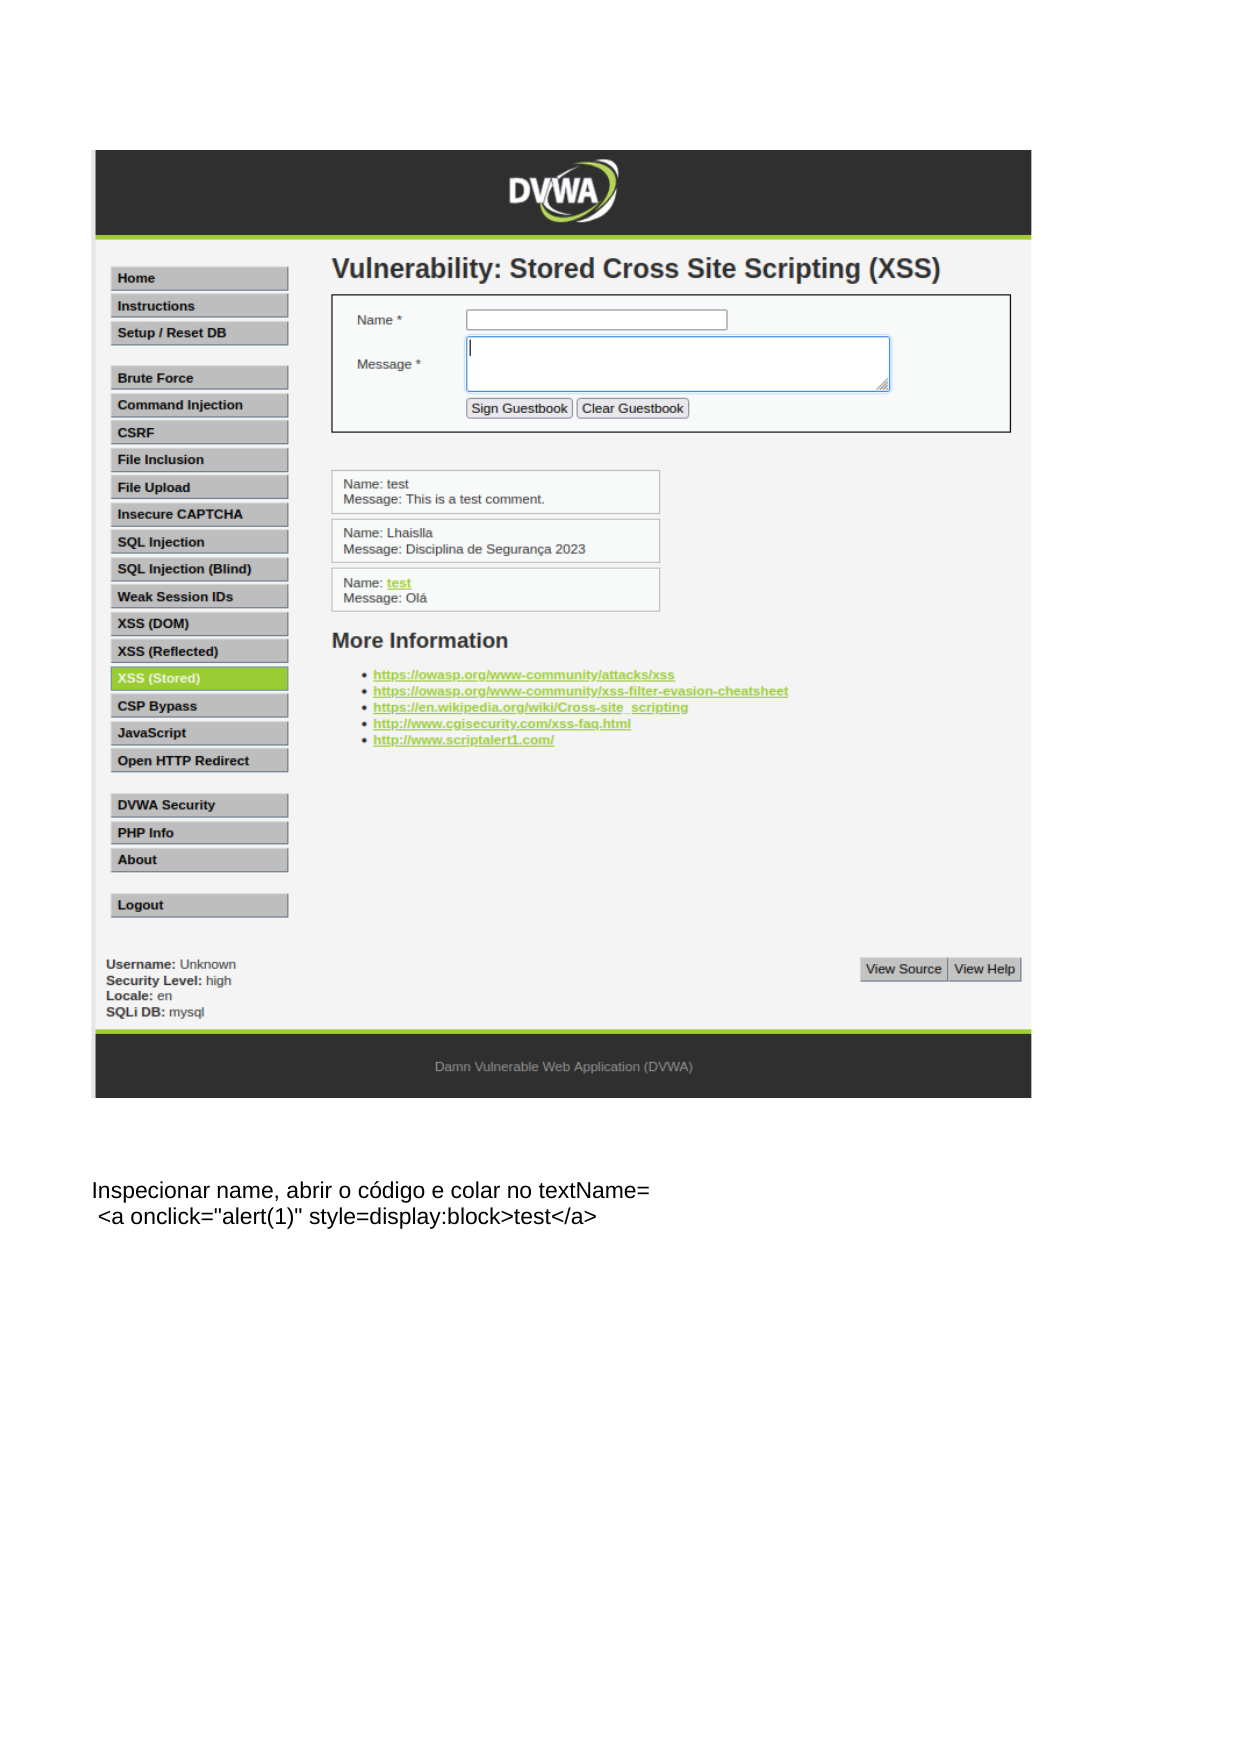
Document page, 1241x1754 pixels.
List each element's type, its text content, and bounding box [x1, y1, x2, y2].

picture [91, 150, 1032, 1098]
text Inspecionar name, abrir o código e colar no textName= [91, 1177, 1090, 1203]
text <a onclick="alert(1)" style=display:block>test</a> [91, 1203, 1090, 1230]
